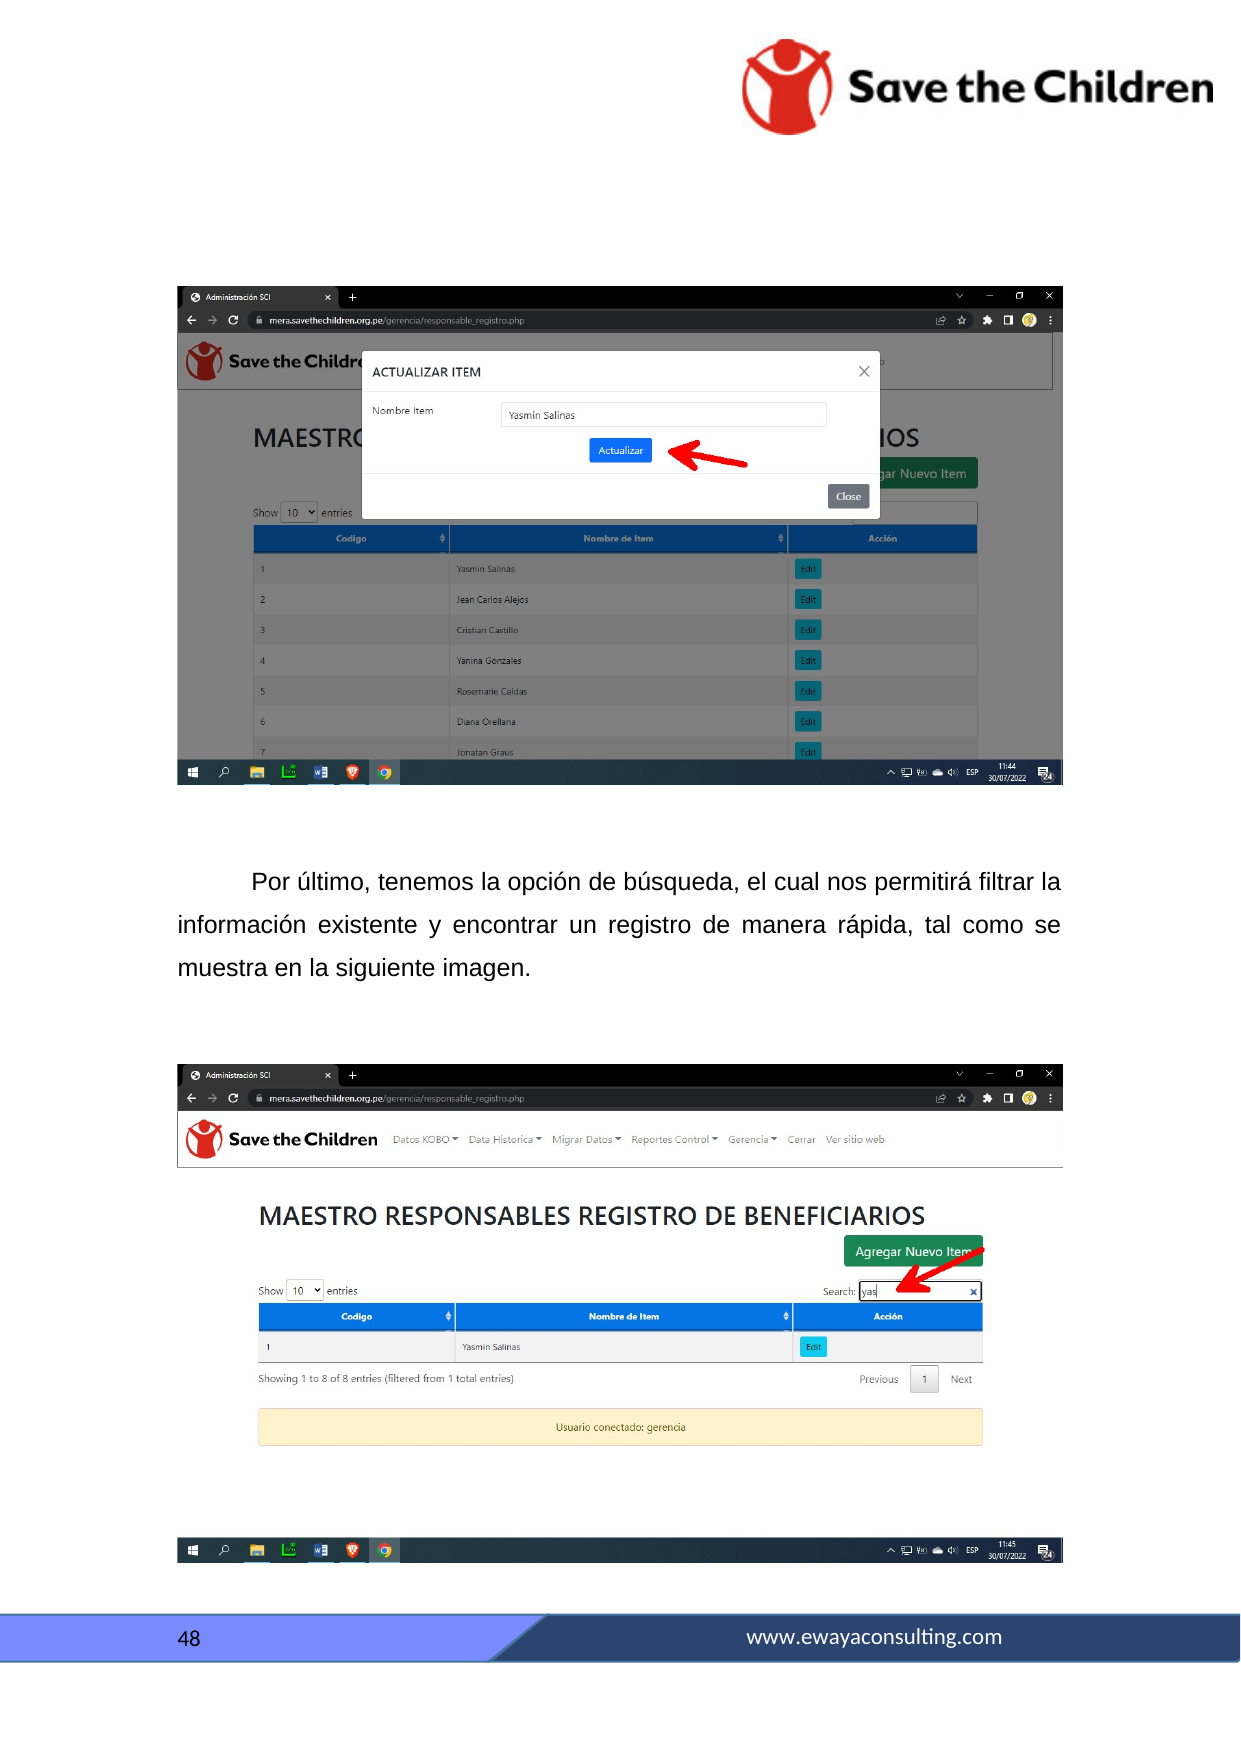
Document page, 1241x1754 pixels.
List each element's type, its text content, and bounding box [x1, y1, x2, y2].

picture [177, 1064, 1063, 1563]
text Por último, tenemos la opción de búsqueda, el cual nos permitirá filtrar la información existente y encontrar un registro de manera rápida, tal como se muestra en la siguiente imagen. [177, 867, 1063, 982]
picture [177, 286, 1063, 785]
picture [742, 39, 1213, 135]
